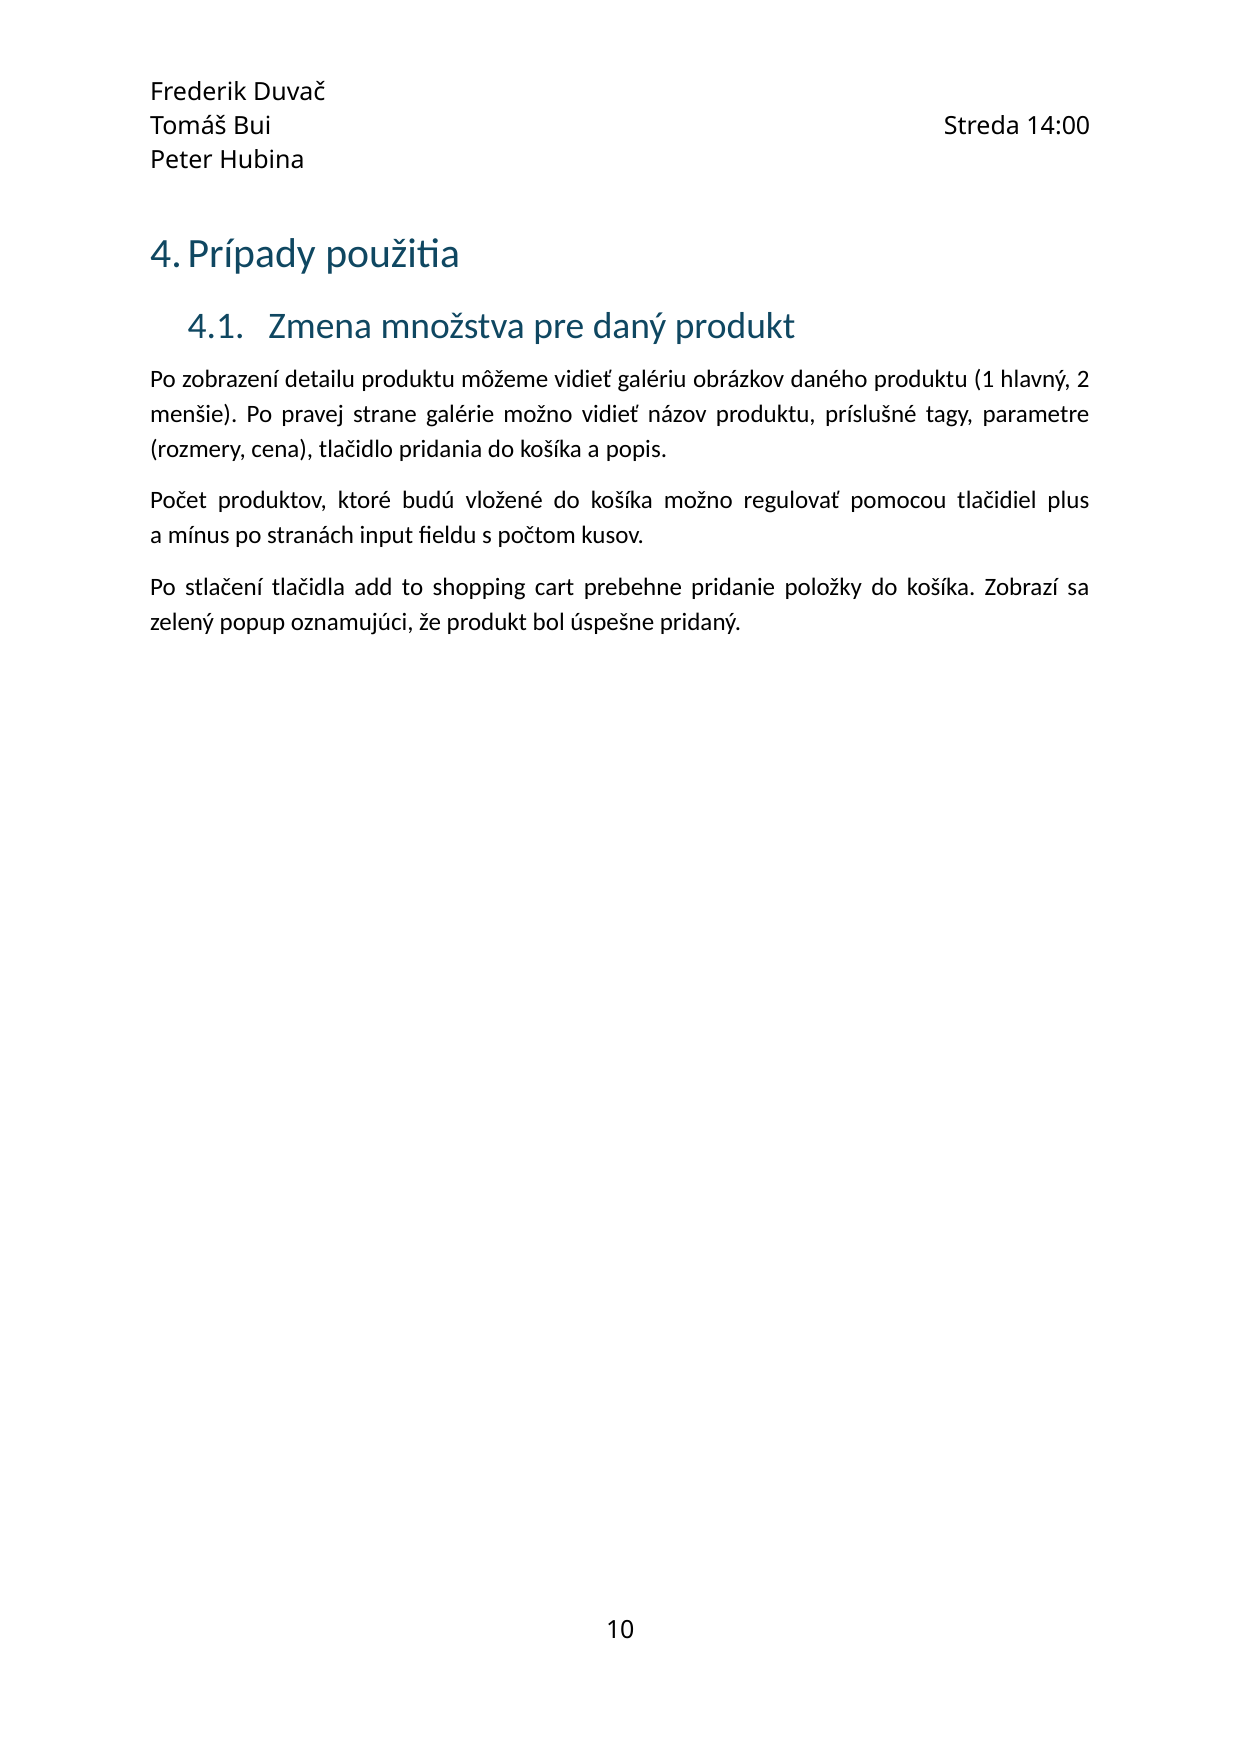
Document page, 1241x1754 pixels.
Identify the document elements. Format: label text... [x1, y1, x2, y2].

subtitle Zmena množstva pre daný produkt [187, 302, 1090, 348]
subtitle Prípady použitia [150, 227, 1090, 278]
text Počet produktov, ktoré budú vložené do košíka možno regulovať pomocou tlačidiel plus a mínus po stranách input fieldu s počtom kusov. [150, 484, 1090, 550]
text Po zobrazení detailu produktu môžeme vidieť galériu obrázkov daného produktu (1 hlavný, 2 menšie). Po pravej strane galérie možno vidieť názov produktu, príslušné tagy, parametre (rozmery, cena), tlačidlo pridania do košíka a popis. [150, 363, 1090, 463]
text Po stlačení tlačidla add to shopping cart prebehne pridanie položky do košíka. Zobrazí sa zelený popup oznamujúci, že produkt bol úspešne pridaný. [150, 571, 1090, 637]
